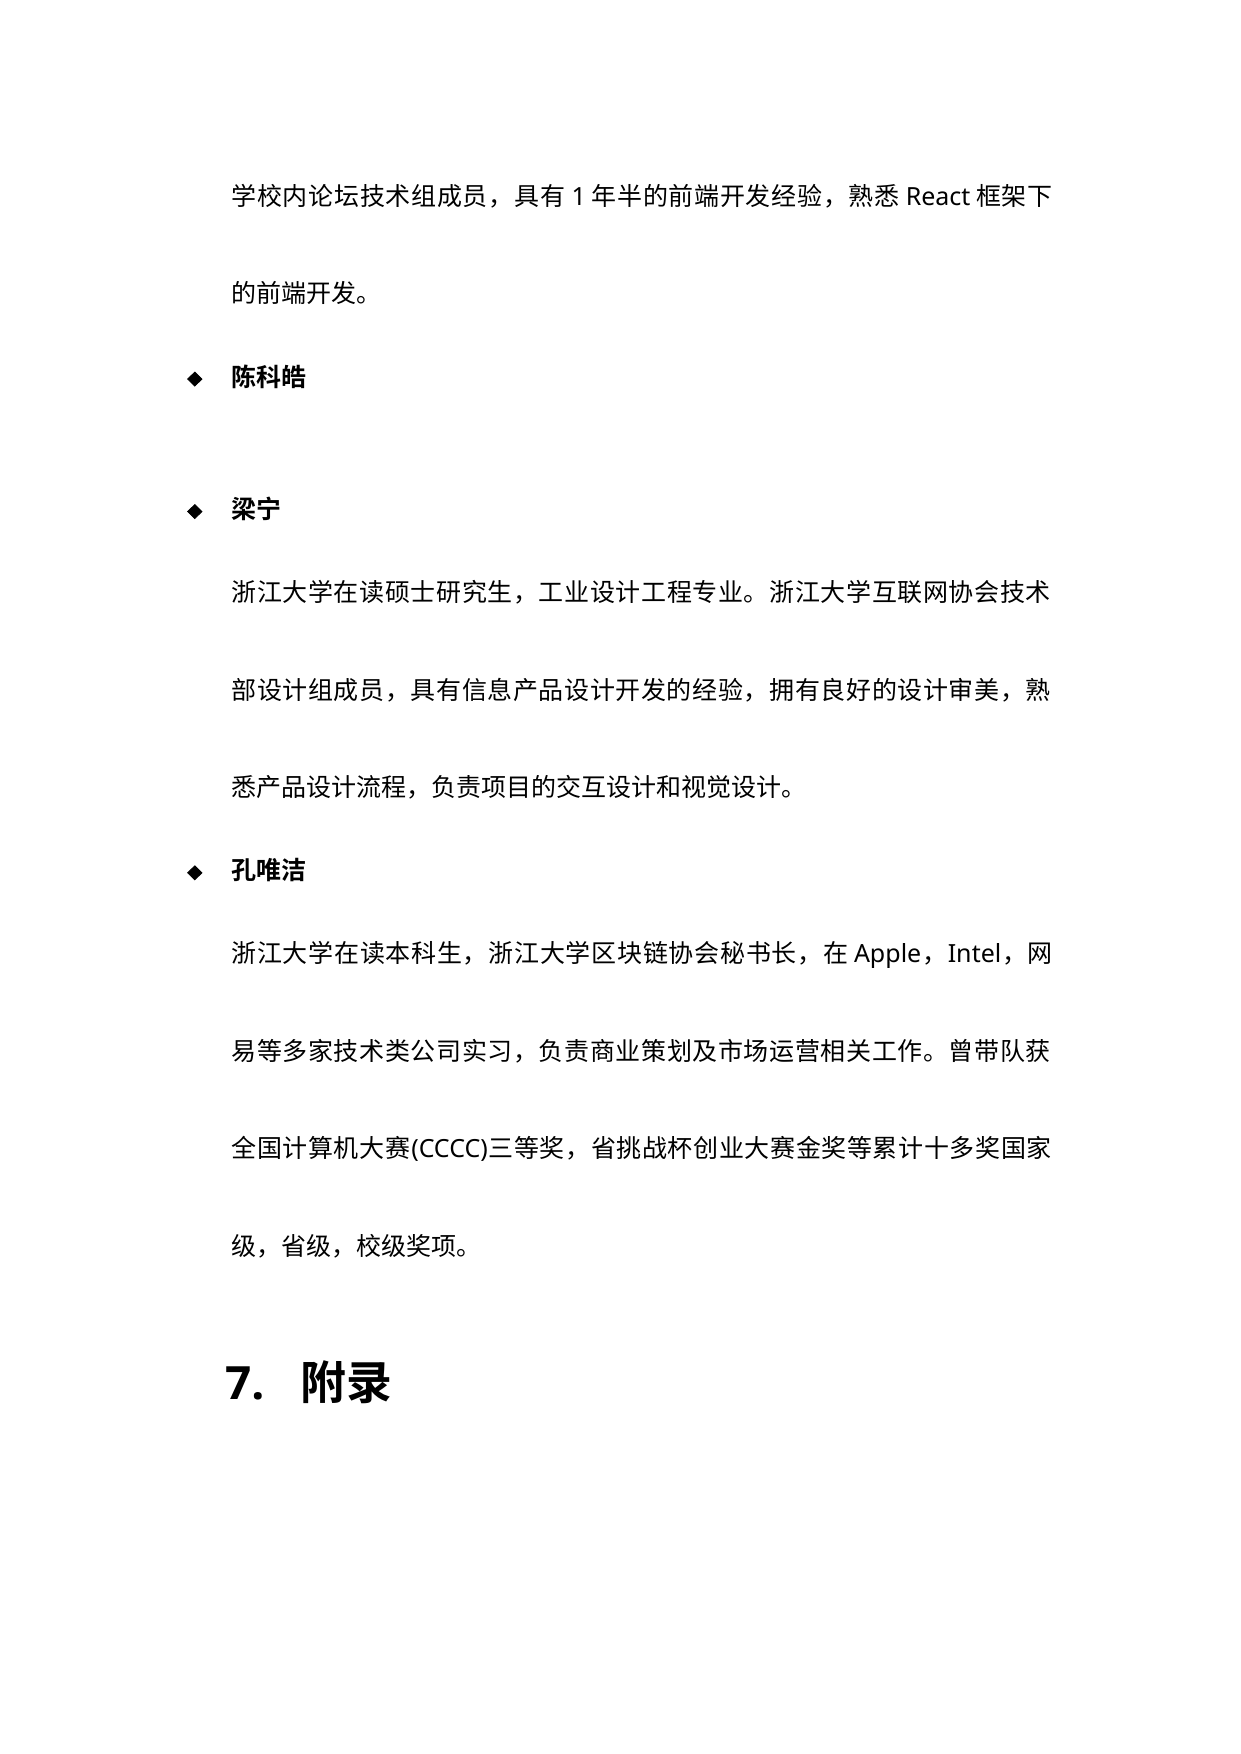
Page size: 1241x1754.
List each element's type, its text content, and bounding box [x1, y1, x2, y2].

list 梁宁 [187, 475, 1053, 540]
list 孔唯洁 [187, 836, 1053, 901]
list 浙江大学在读本科生，浙江大学区块链协会秘书长，在Apple，Intel，网易等多家技术类公司实习，负责商业策划及市场运营相关工作。曾带队获全国计算机大赛(CCCC)三等奖，省挑战杯创业大赛金奖等累计十多奖国家级，省级，校级奖项。 [231, 919, 1053, 1277]
list 浙江大学在读硕士研究生，工业设计工程专业。浙江大学互联网协会技术部设计组成员，具有信息产品设计开发的经验，拥有良好的设计审美，熟悉产品设计流程，负责项目的交互设计和视觉设计。 [231, 558, 1053, 818]
subtitle 附录 [225, 1331, 1053, 1428]
list 陈科皓 [187, 343, 1053, 408]
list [231, 162, 1053, 324]
